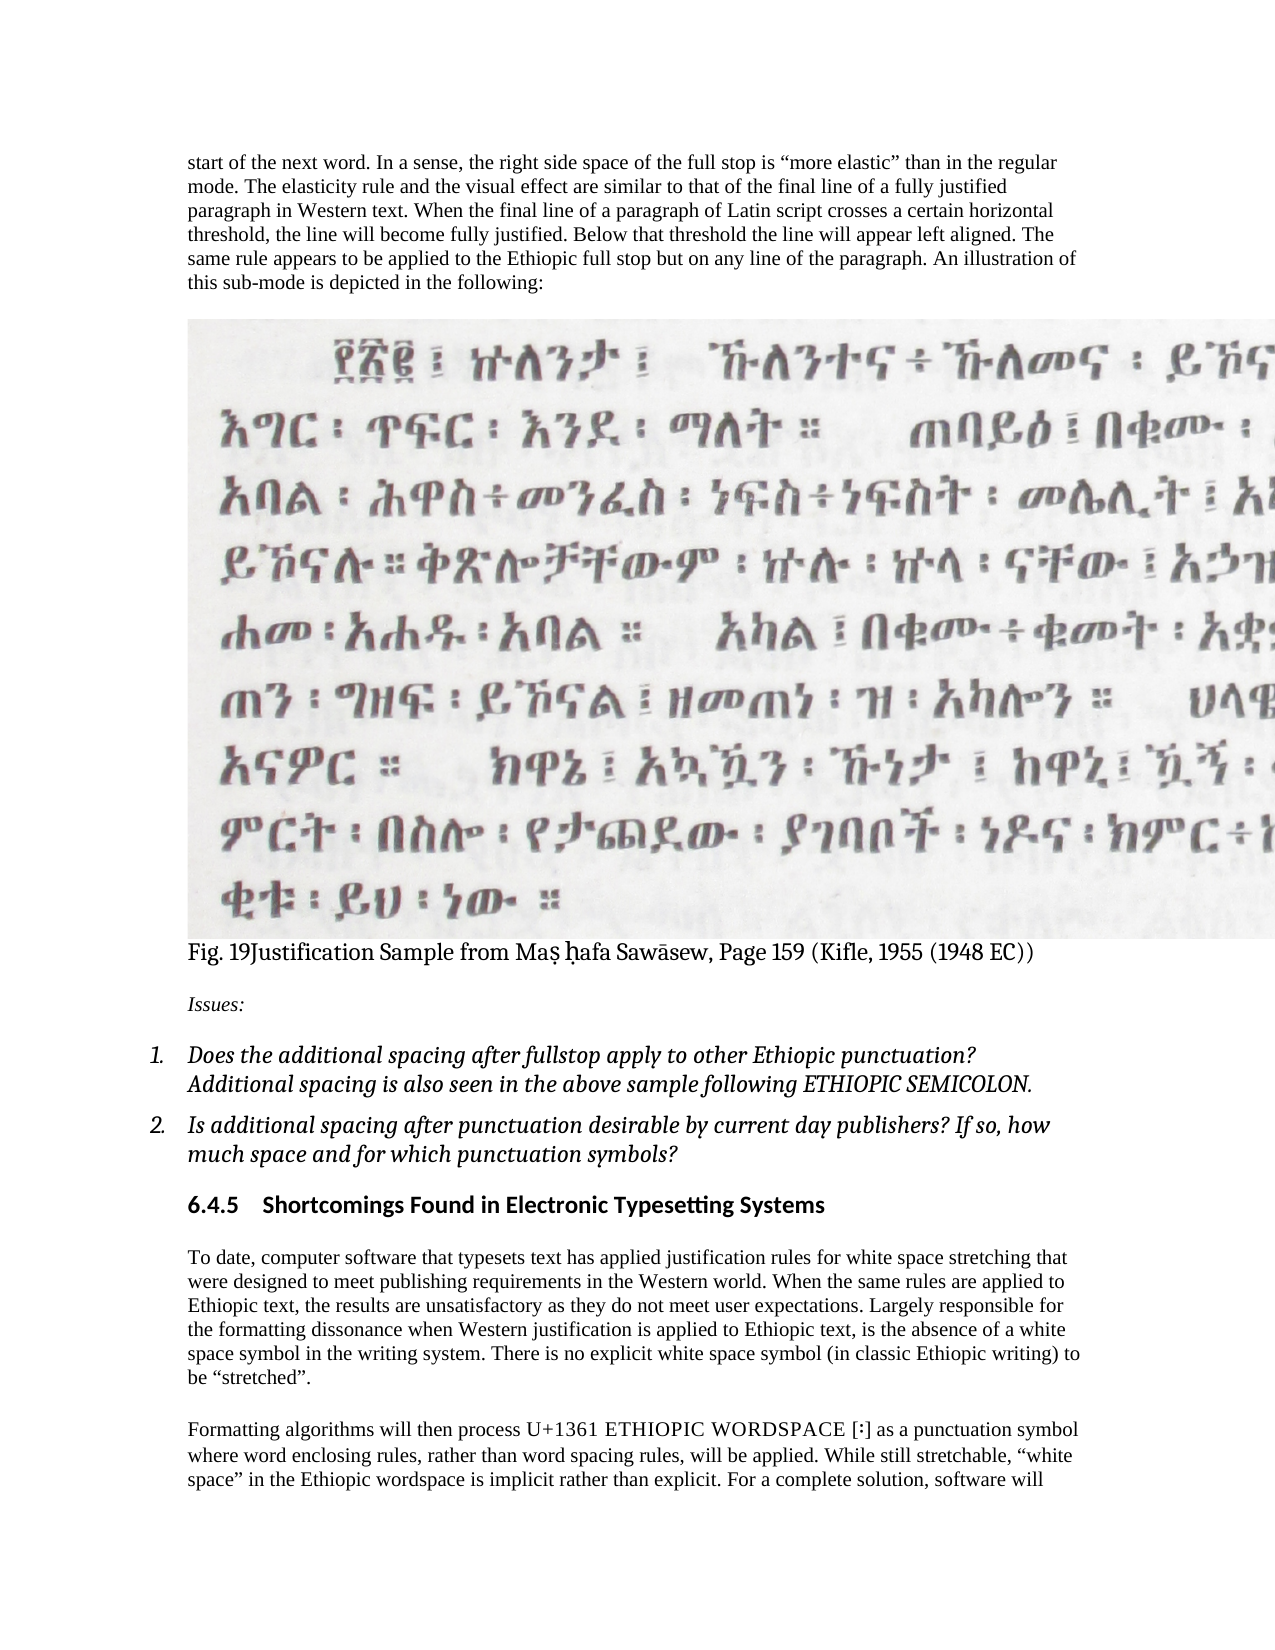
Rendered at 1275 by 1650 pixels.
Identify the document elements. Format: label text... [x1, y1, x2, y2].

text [187, 150, 1087, 294]
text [187, 1414, 1087, 1491]
text To date, computer software that typesets text has applied justification rules for white space stretching that were designed to meet publishing requirements in the Western world. When the same rules are applied to Ethiopic text, the results are unsatisfactory as they do not meet user expectations. Largely responsible for the formatting dissonance when Western justification is applied to Ethiopic text, is the absence of a white space symbol in the writing system. There is no explicit white space symbol (in classic Ethiopic writing) to be “stretched”. [187, 1245, 1087, 1389]
text Issues: [187, 992, 1087, 1016]
list Is additional spacing after punctuation desirable by current day publishers? If so, how much space and for which punctuation symbols? [150, 1111, 1087, 1168]
list Does the additional spacing after fullstop apply to other Ethiopic punctuation? Additional spacing is also seen in the above sample following ETHIOPIC SEMICOLON. [150, 1041, 1087, 1098]
text Fig. 19Justification Sample from Maṣḥafa Sawāsew, Page 159 (Kifle, 1955 (1948 EC)) [187, 939, 1087, 967]
picture [187, 319, 1275, 939]
subtitle Shortcomings Found in Electronic Typesetting Systems [187, 1189, 1087, 1220]
